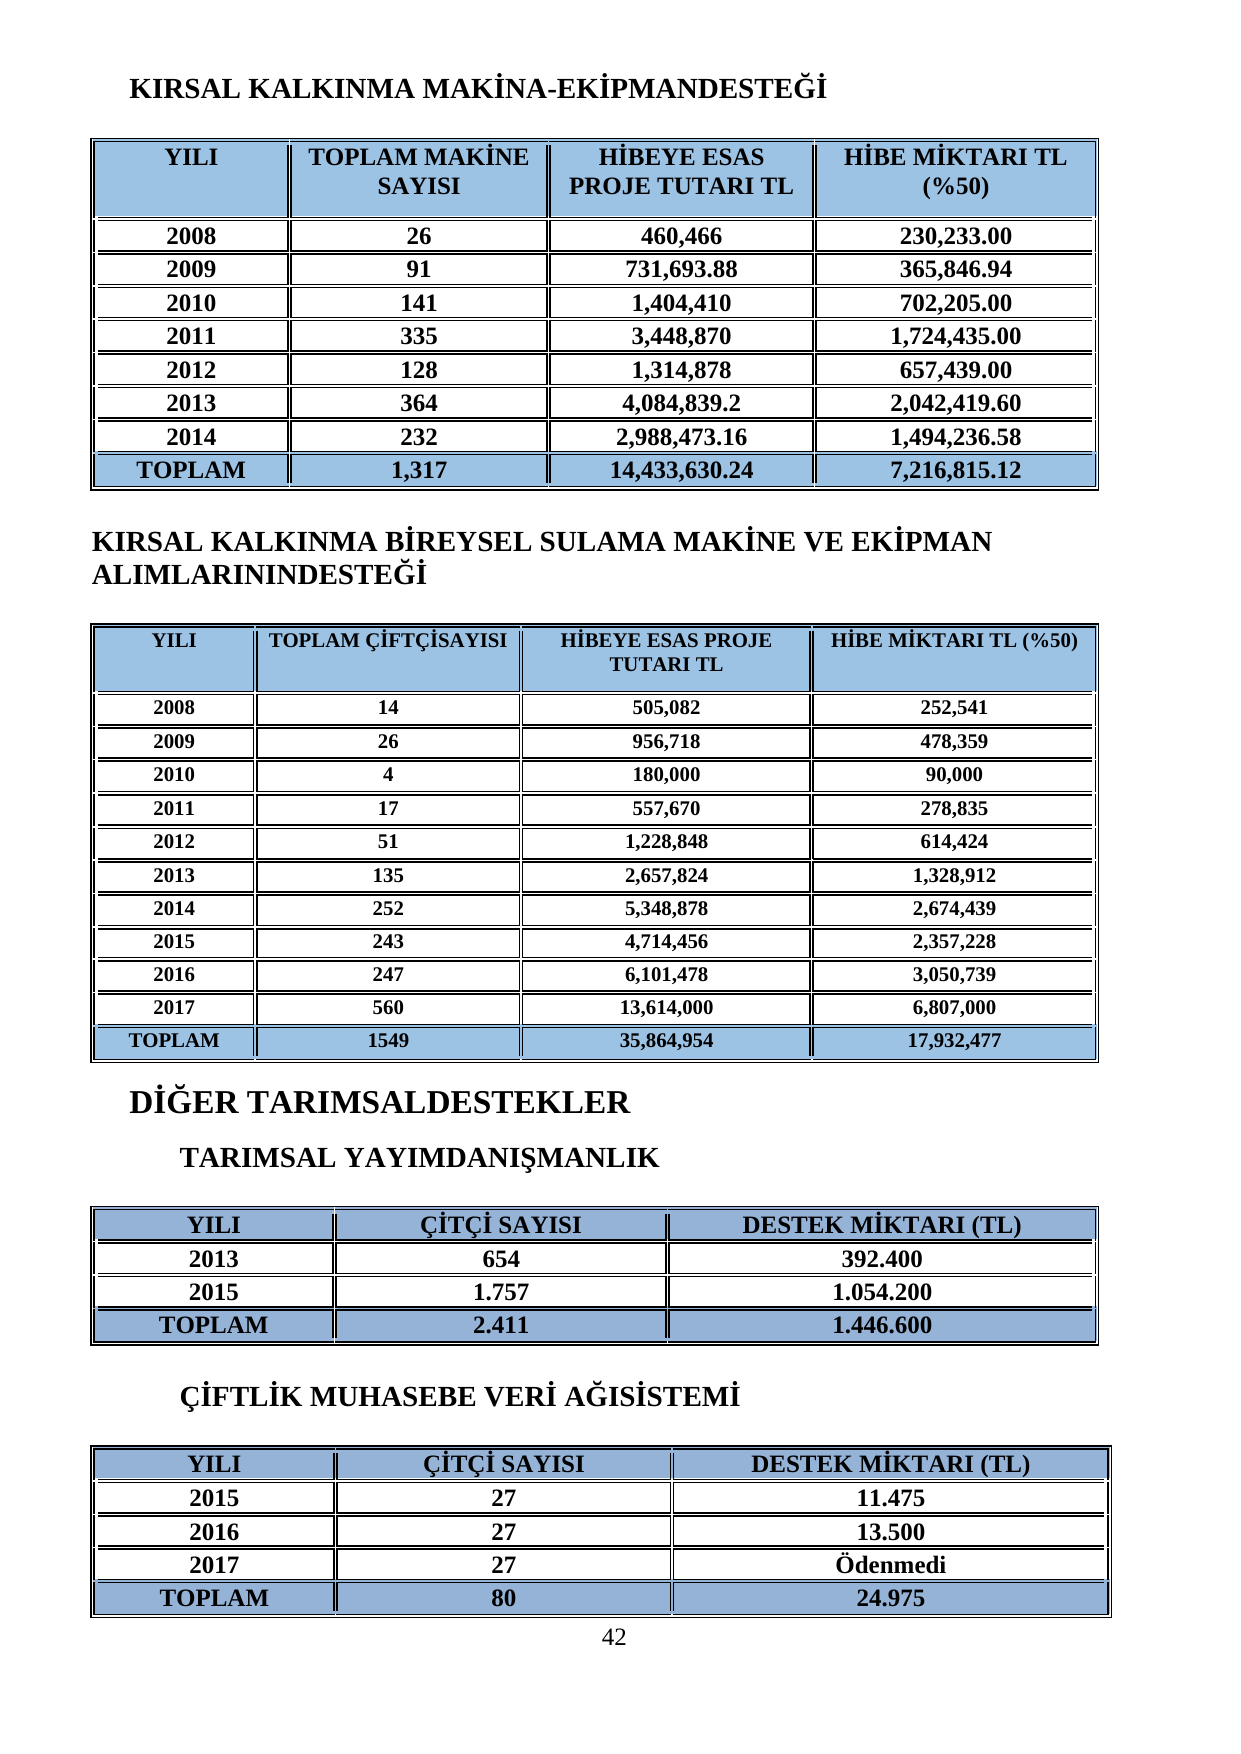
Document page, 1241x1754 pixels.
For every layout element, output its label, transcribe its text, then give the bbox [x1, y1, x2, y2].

list DİĞER TARIMSALDESTEKLER [92, 1082, 1138, 1121]
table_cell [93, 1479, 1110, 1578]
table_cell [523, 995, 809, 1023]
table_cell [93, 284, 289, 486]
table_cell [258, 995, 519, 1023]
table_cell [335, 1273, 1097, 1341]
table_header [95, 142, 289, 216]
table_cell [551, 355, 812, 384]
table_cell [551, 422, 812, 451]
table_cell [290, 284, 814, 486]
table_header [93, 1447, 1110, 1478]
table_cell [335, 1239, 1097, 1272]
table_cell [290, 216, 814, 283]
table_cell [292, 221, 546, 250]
list KIRSAL KALKINMA MAKİNA-EKİPMANDESTEĞİ [106, 72, 1138, 105]
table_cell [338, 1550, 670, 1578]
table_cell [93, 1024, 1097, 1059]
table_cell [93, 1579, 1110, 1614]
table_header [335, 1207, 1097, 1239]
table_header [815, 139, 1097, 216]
list TARIMSAL YAYIMDANIŞMANLIK [142, 1140, 1138, 1173]
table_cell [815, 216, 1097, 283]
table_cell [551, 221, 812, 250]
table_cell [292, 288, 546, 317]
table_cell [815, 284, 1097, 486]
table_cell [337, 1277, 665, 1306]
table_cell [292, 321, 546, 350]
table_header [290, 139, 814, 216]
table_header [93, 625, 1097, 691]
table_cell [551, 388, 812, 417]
text KIRSAL KALKINMA BİREYSEL SULAMA MAKİNE VE EKİPMAN ALIMLARININDESTEĞİ [92, 524, 1080, 591]
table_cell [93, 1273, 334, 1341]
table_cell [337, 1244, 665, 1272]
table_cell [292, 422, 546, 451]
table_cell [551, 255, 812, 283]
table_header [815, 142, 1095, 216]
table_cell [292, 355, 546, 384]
list ÇİFTLİK MUHASEBE VERİ AĞISİSTEMİ [142, 1379, 1138, 1413]
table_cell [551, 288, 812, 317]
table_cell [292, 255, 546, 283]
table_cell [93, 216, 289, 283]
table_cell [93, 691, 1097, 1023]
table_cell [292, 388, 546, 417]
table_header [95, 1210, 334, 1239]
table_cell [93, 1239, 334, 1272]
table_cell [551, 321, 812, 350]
